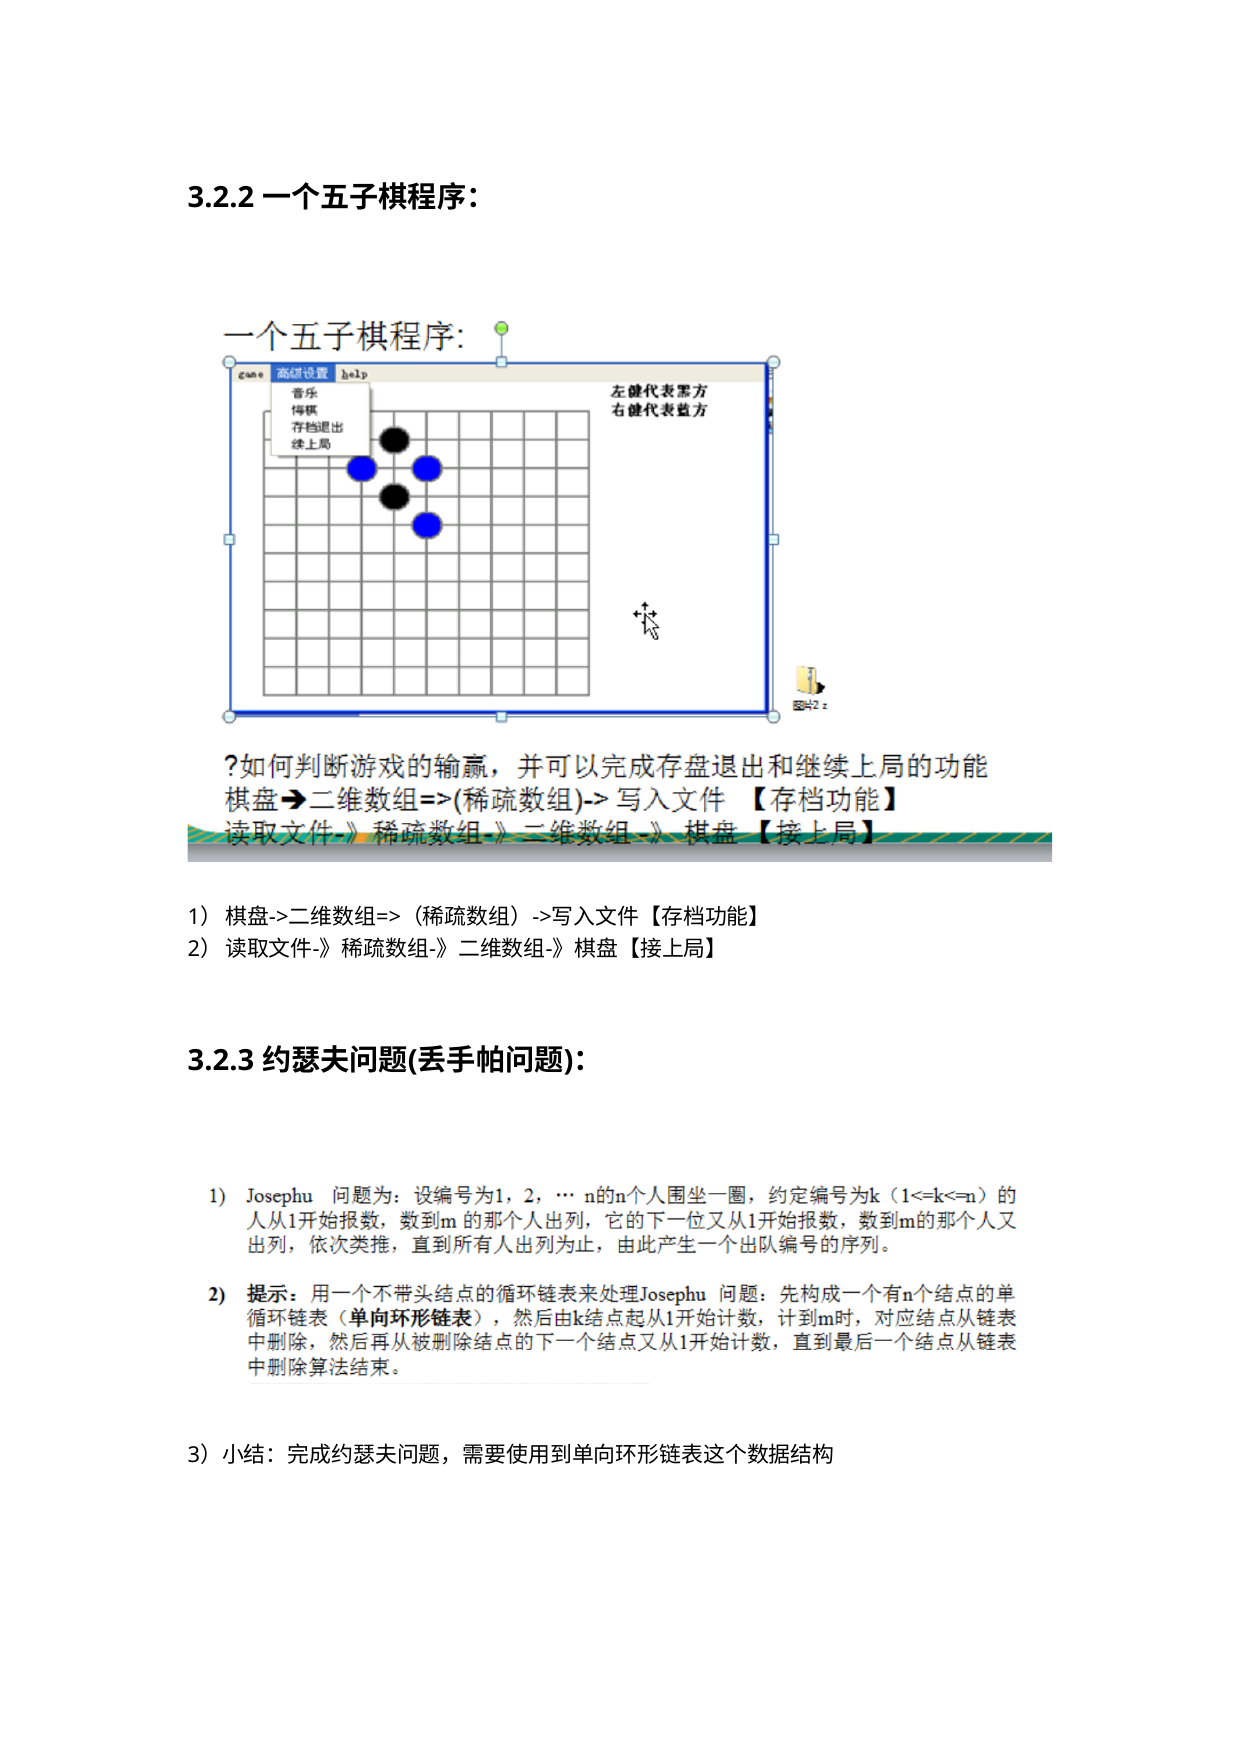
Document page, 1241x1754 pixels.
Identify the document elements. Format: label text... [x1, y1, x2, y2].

list 棋盘->二维数组=>（稀疏数组）->写入文件【存档功能】 [187, 898, 1053, 931]
subtitle 3.2.3 约瑟夫问题(丢手帕问题)： [187, 1025, 1053, 1090]
picture [187, 1176, 1053, 1384]
subtitle 3.2.2 一个五子棋程序： [187, 162, 1053, 227]
list 读取文件-》稀疏数组-》二维数组-》棋盘【接上局】 [187, 931, 1053, 963]
text 3）小结：完成约瑟夫问题，需要使用到单向环形链表这个数据结构 [187, 1436, 1053, 1469]
picture [187, 313, 1053, 862]
